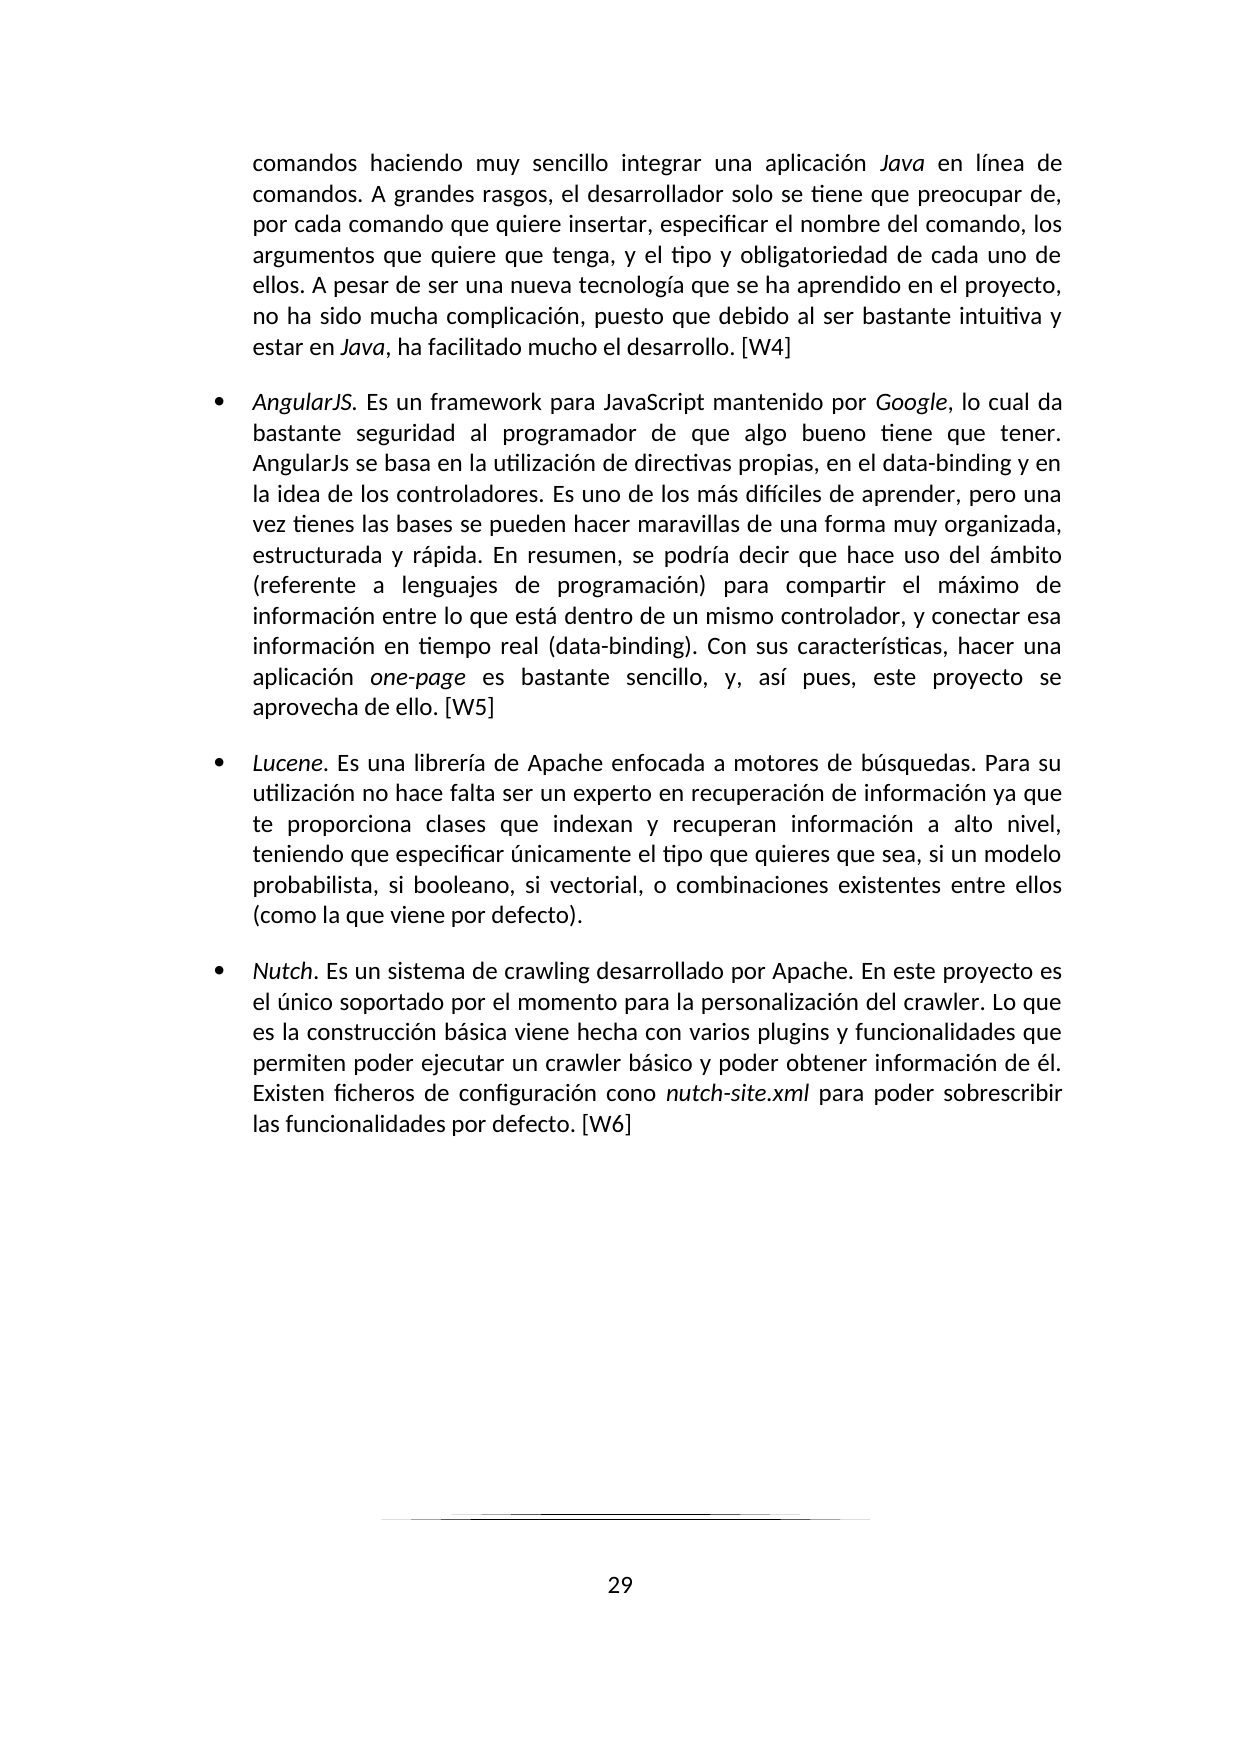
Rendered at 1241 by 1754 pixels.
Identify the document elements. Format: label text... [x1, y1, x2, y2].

list AngularJS. Es un framework para JavaScript mantenido por Google, lo cual da bastante seguridad al programador de que algo bueno tiene que tener. AngularJs se basa en la utilización de directivas propias, en el data-binding y en la idea de los controladores. Es uno de los más difíciles de aprender, pero una vez tienes las bases se pueden hacer maravillas de una forma muy organizada, estructurada y rápida. En resumen, se podría decir que hace uso del ámbito (referente a lenguajes de programación) para compartir el máximo de información entre lo que está dentro de un mismo controlador, y conectar esa información en tiempo real (data-binding). Con sus características, hacer una aplicación one-page es bastante sencillo, y, así pues, este proyecto se aprovecha de ello. [W5] [215, 386, 1063, 722]
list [215, 148, 1063, 361]
list Nutch. Es un sistema de crawling desarrollado por Apache. En este proyecto es el único soportado por el momento para la personalización del crawler. Lo que es la construcción básica viene hecha con varios plugins y funcionalidades que permiten poder ejecutar un crawler básico y poder obtener información de él. Existen ficheros de configuración cono nutch-site.xml para poder sobrescribir las funcionalidades por defecto. [W6] [215, 955, 1063, 1138]
list Lucene. Es una librería de Apache enfocada a motores de búsquedas. Para su utilización no hace falta ser un experto en recuperación de información ya que te proporciona clases que indexan y recuperan información a alto nivel, teniendo que especificar únicamente el tipo que quieres que sea, si un modelo probabilista, si booleano, si vectorial, o combinaciones existentes entre ellos (como la que viene por defecto). [215, 747, 1063, 930]
